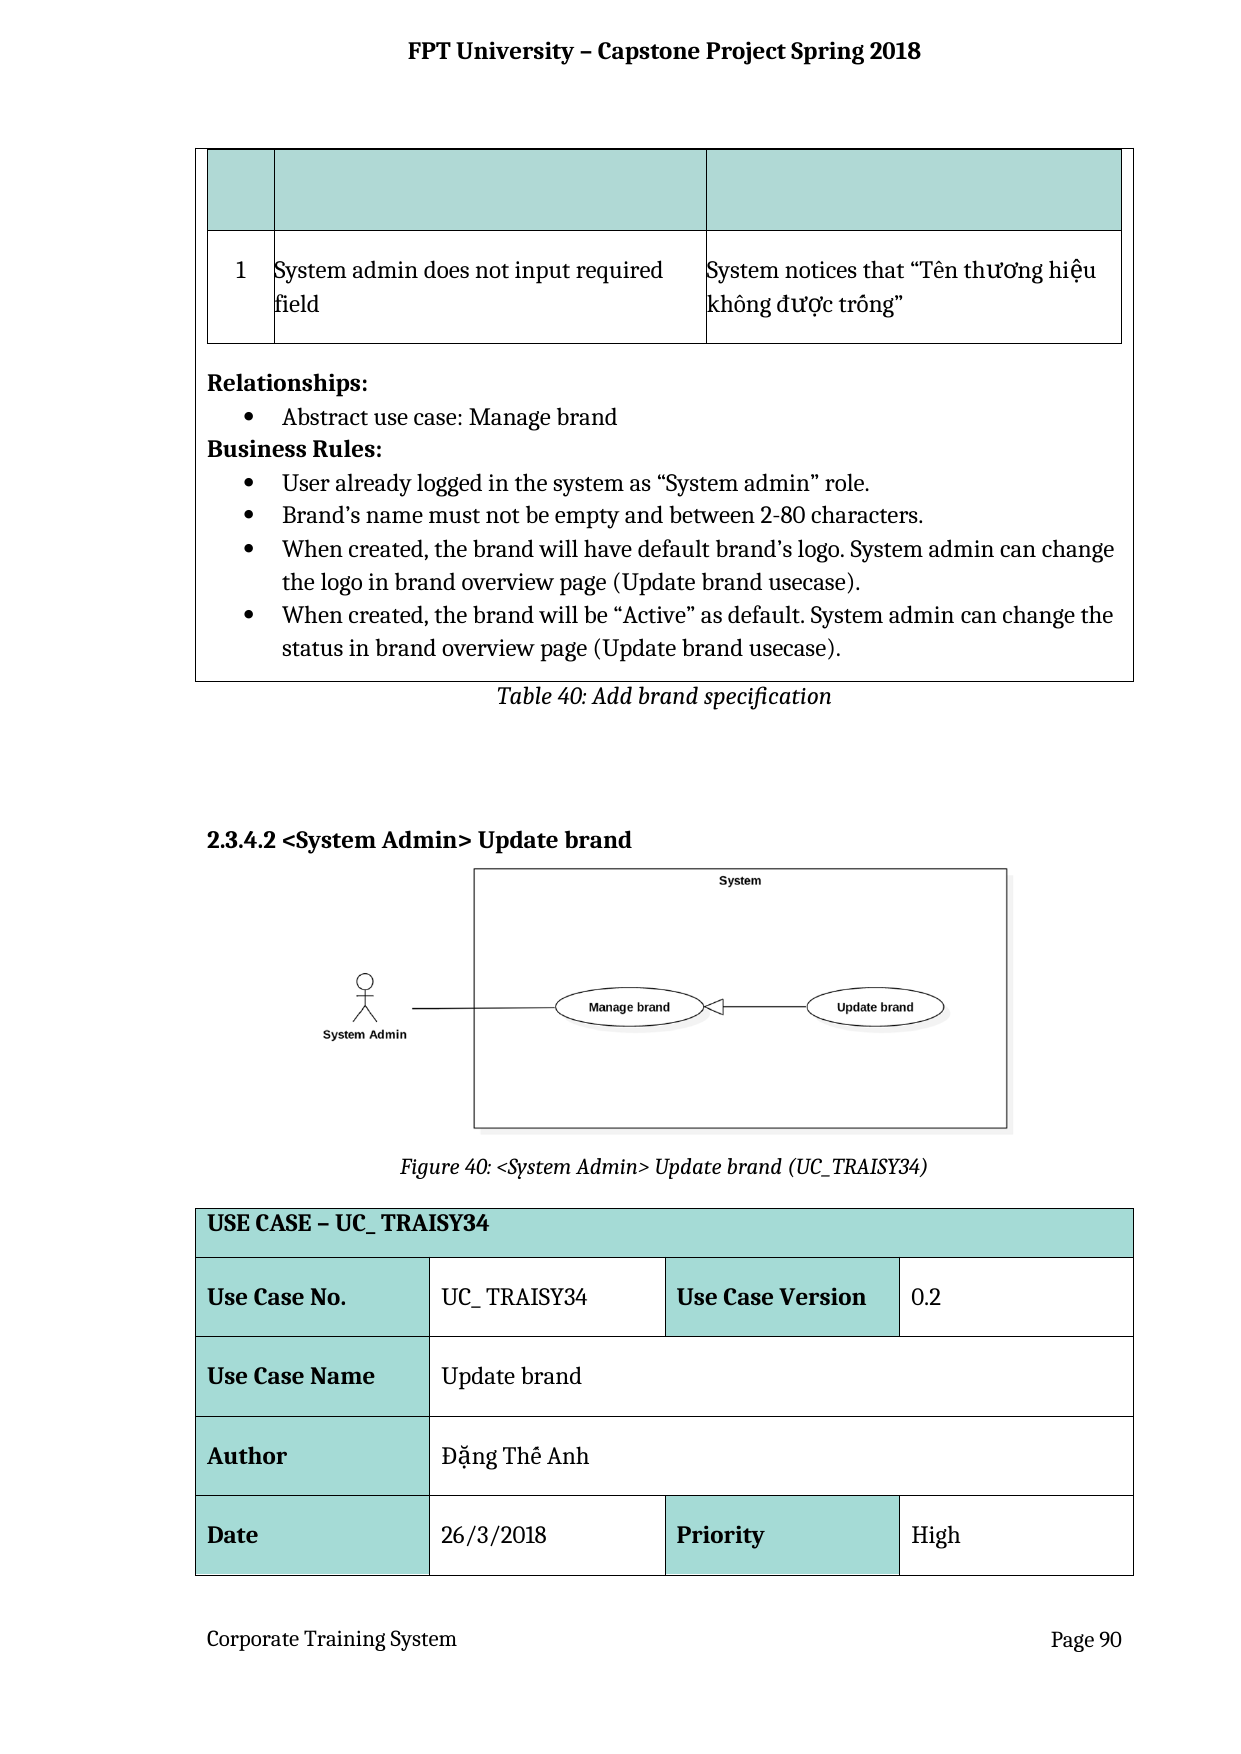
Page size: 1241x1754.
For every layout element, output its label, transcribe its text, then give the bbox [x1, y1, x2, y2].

list Table 40: Add brand specification [207, 682, 1122, 711]
table_cell 26/3/2018 [430, 1496, 665, 1574]
table_cell Date [196, 1496, 429, 1574]
table_cell UC_ TRAISY34 [430, 1258, 665, 1336]
picture [311, 859, 1018, 1136]
table_cell High [900, 1496, 1133, 1574]
table_header USE CASE – UC_ TRAISY34 [196, 1209, 1133, 1257]
table_cell Đặng Thế Anh [430, 1417, 1133, 1495]
table_cell Update brand [430, 1337, 1133, 1416]
table_cell Priority [666, 1496, 899, 1574]
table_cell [196, 149, 1133, 681]
text Figure 40: <System Admin> Update brand (UC_TRAISY34) [207, 1154, 1122, 1181]
table_cell 0.2 [900, 1258, 1133, 1336]
table_cell Author [196, 1417, 429, 1495]
table_cell Use Case Name [196, 1337, 429, 1416]
table_cell Use Case No. [196, 1258, 429, 1336]
text 2.3.4.2 <System Admin> Update brand [207, 826, 1122, 855]
table_cell Use Case Version [666, 1258, 899, 1336]
